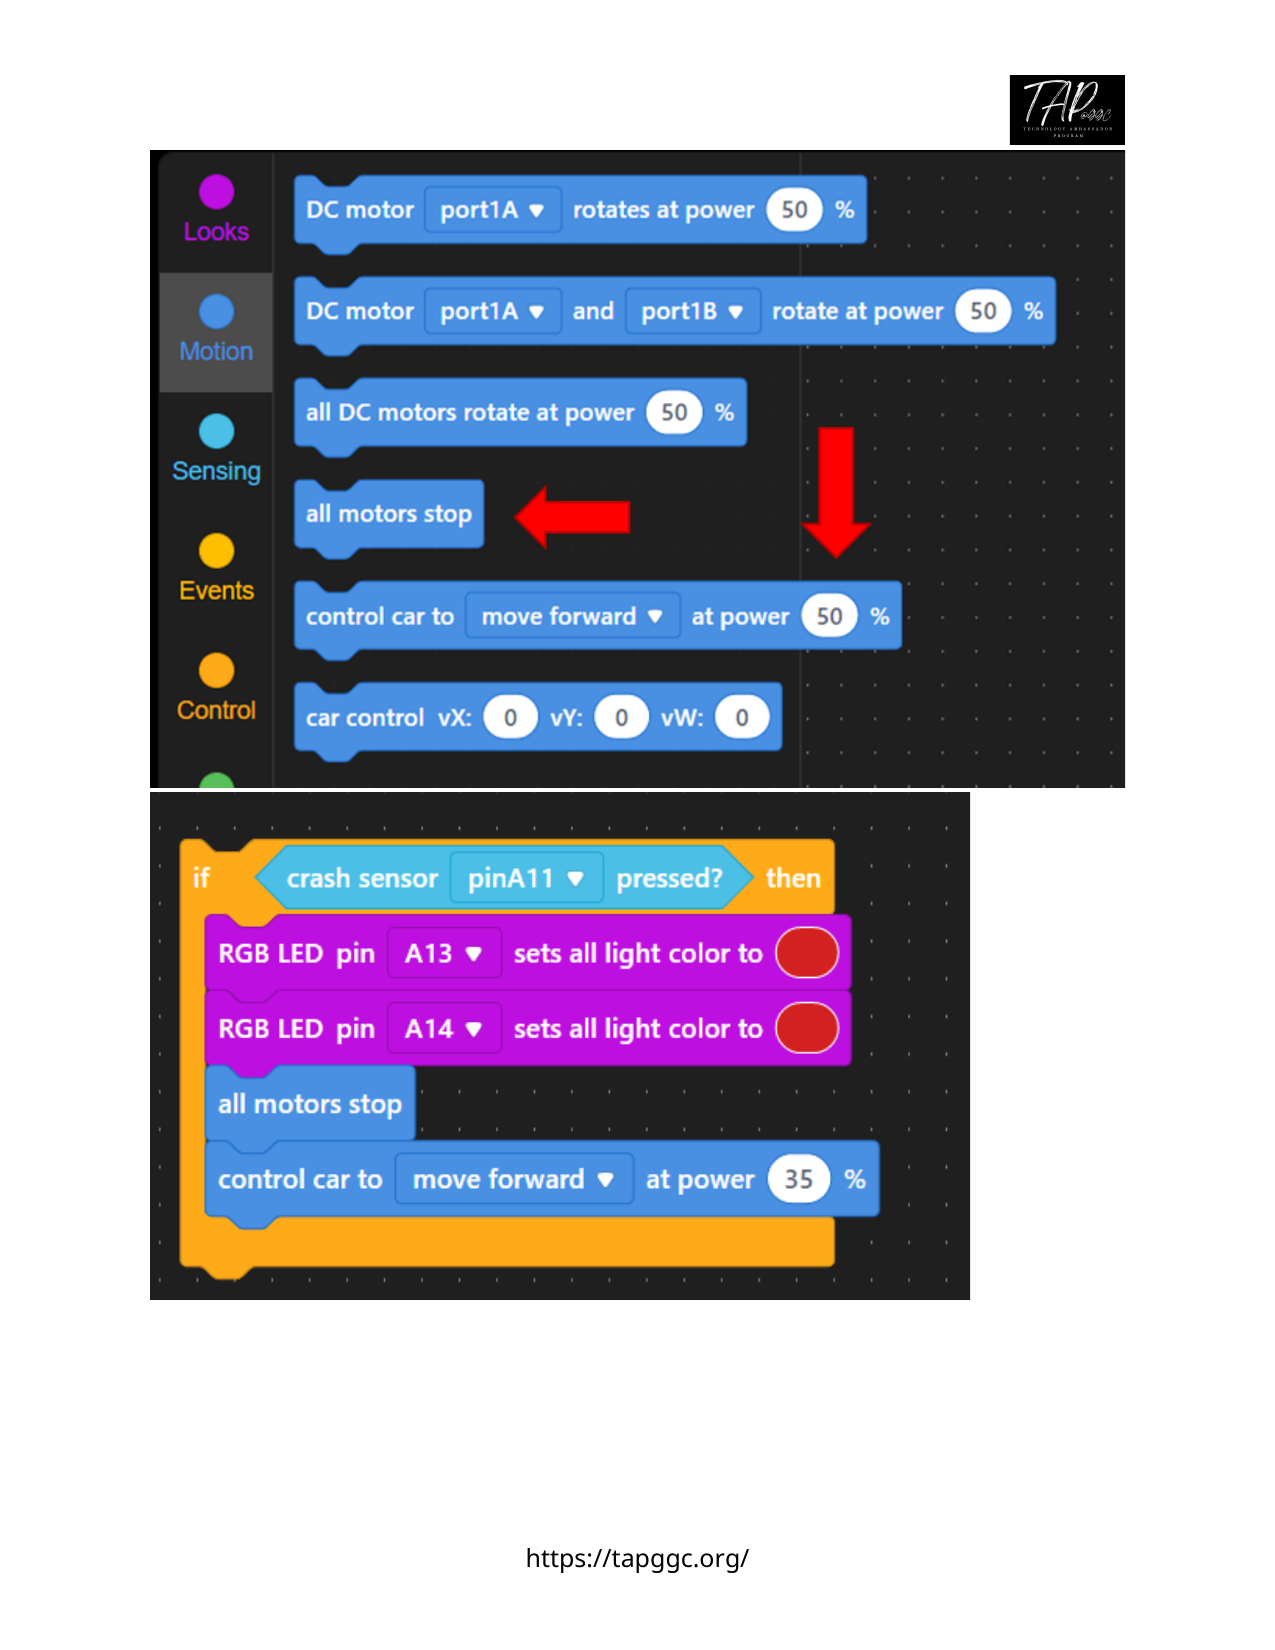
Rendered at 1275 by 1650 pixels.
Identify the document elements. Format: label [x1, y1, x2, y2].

picture [1009, 75, 1125, 145]
picture [150, 792, 971, 1300]
picture [150, 150, 1125, 788]
